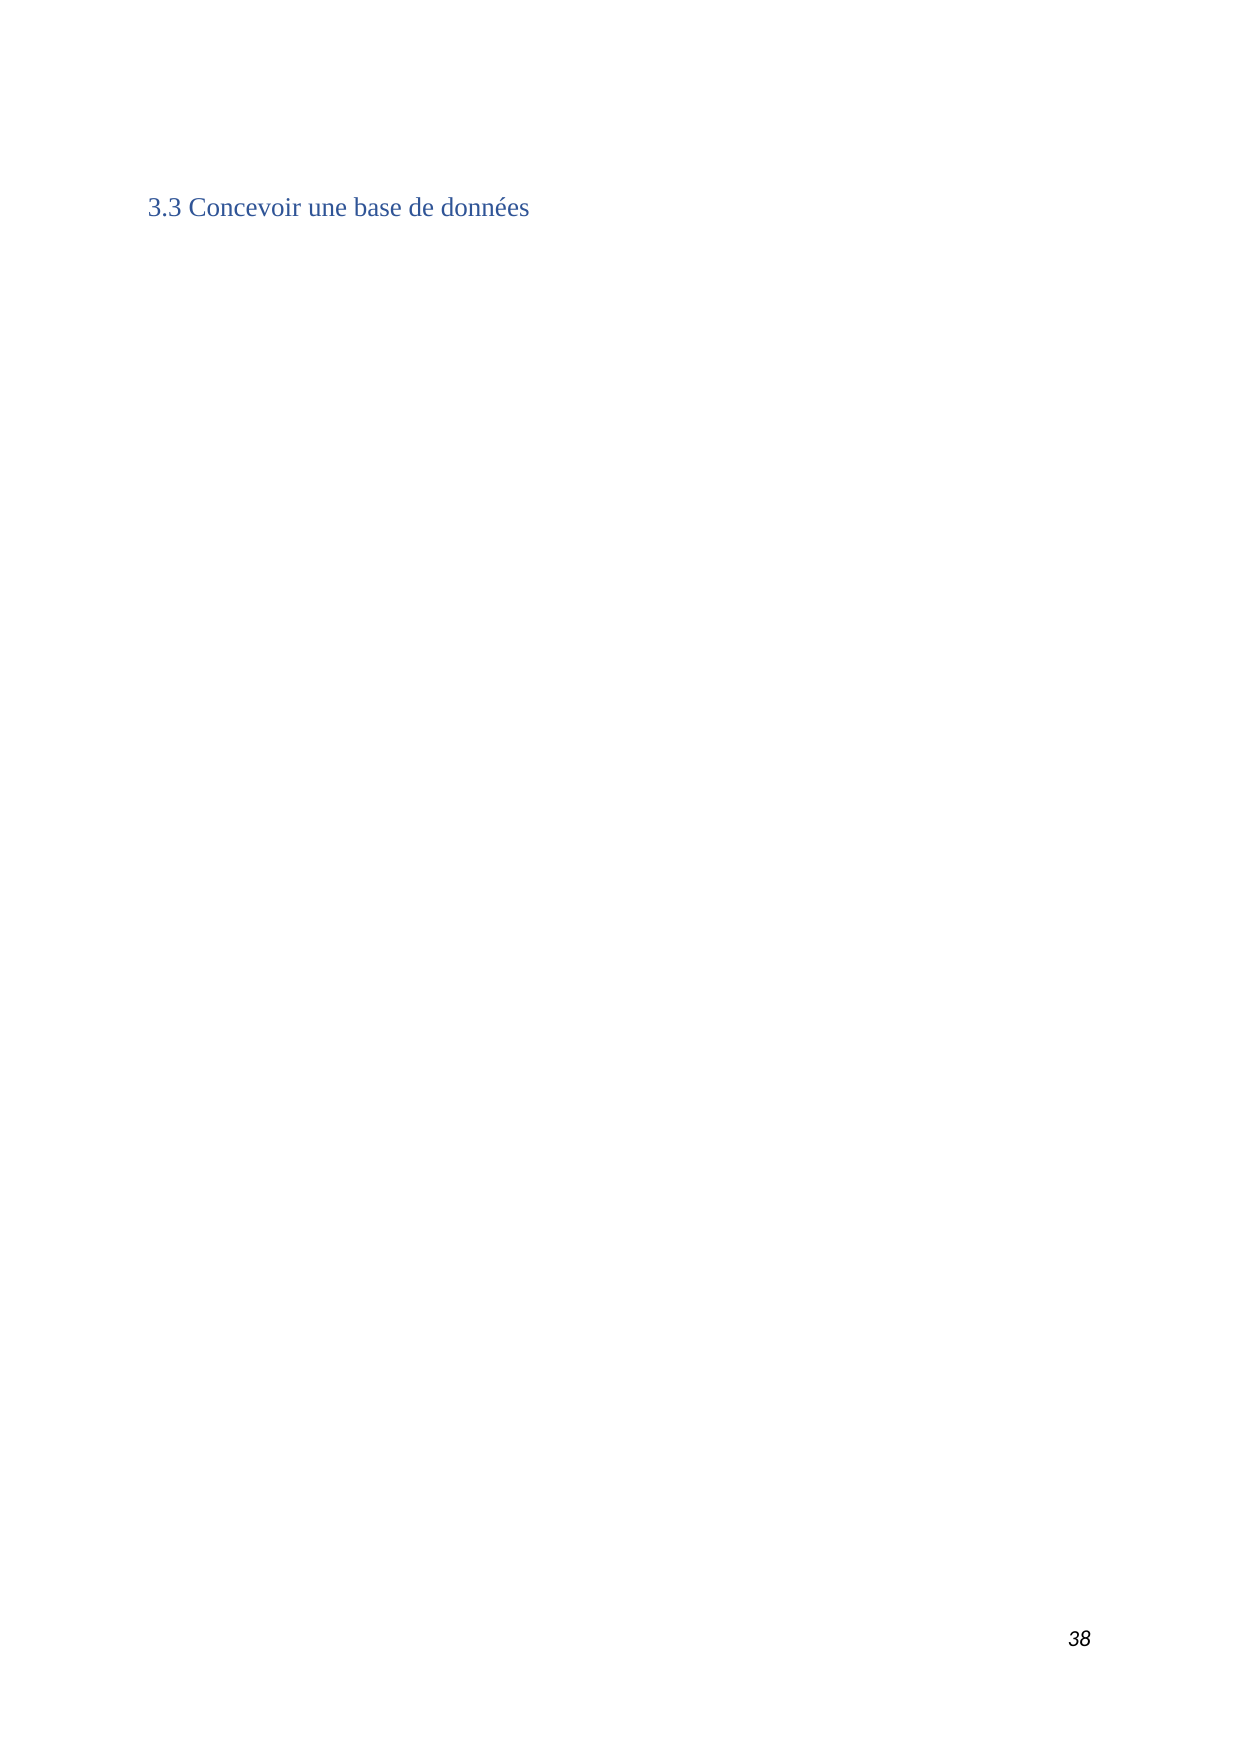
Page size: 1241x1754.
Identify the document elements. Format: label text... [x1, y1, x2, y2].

list Concevoir une base de données [148, 191, 1093, 222]
